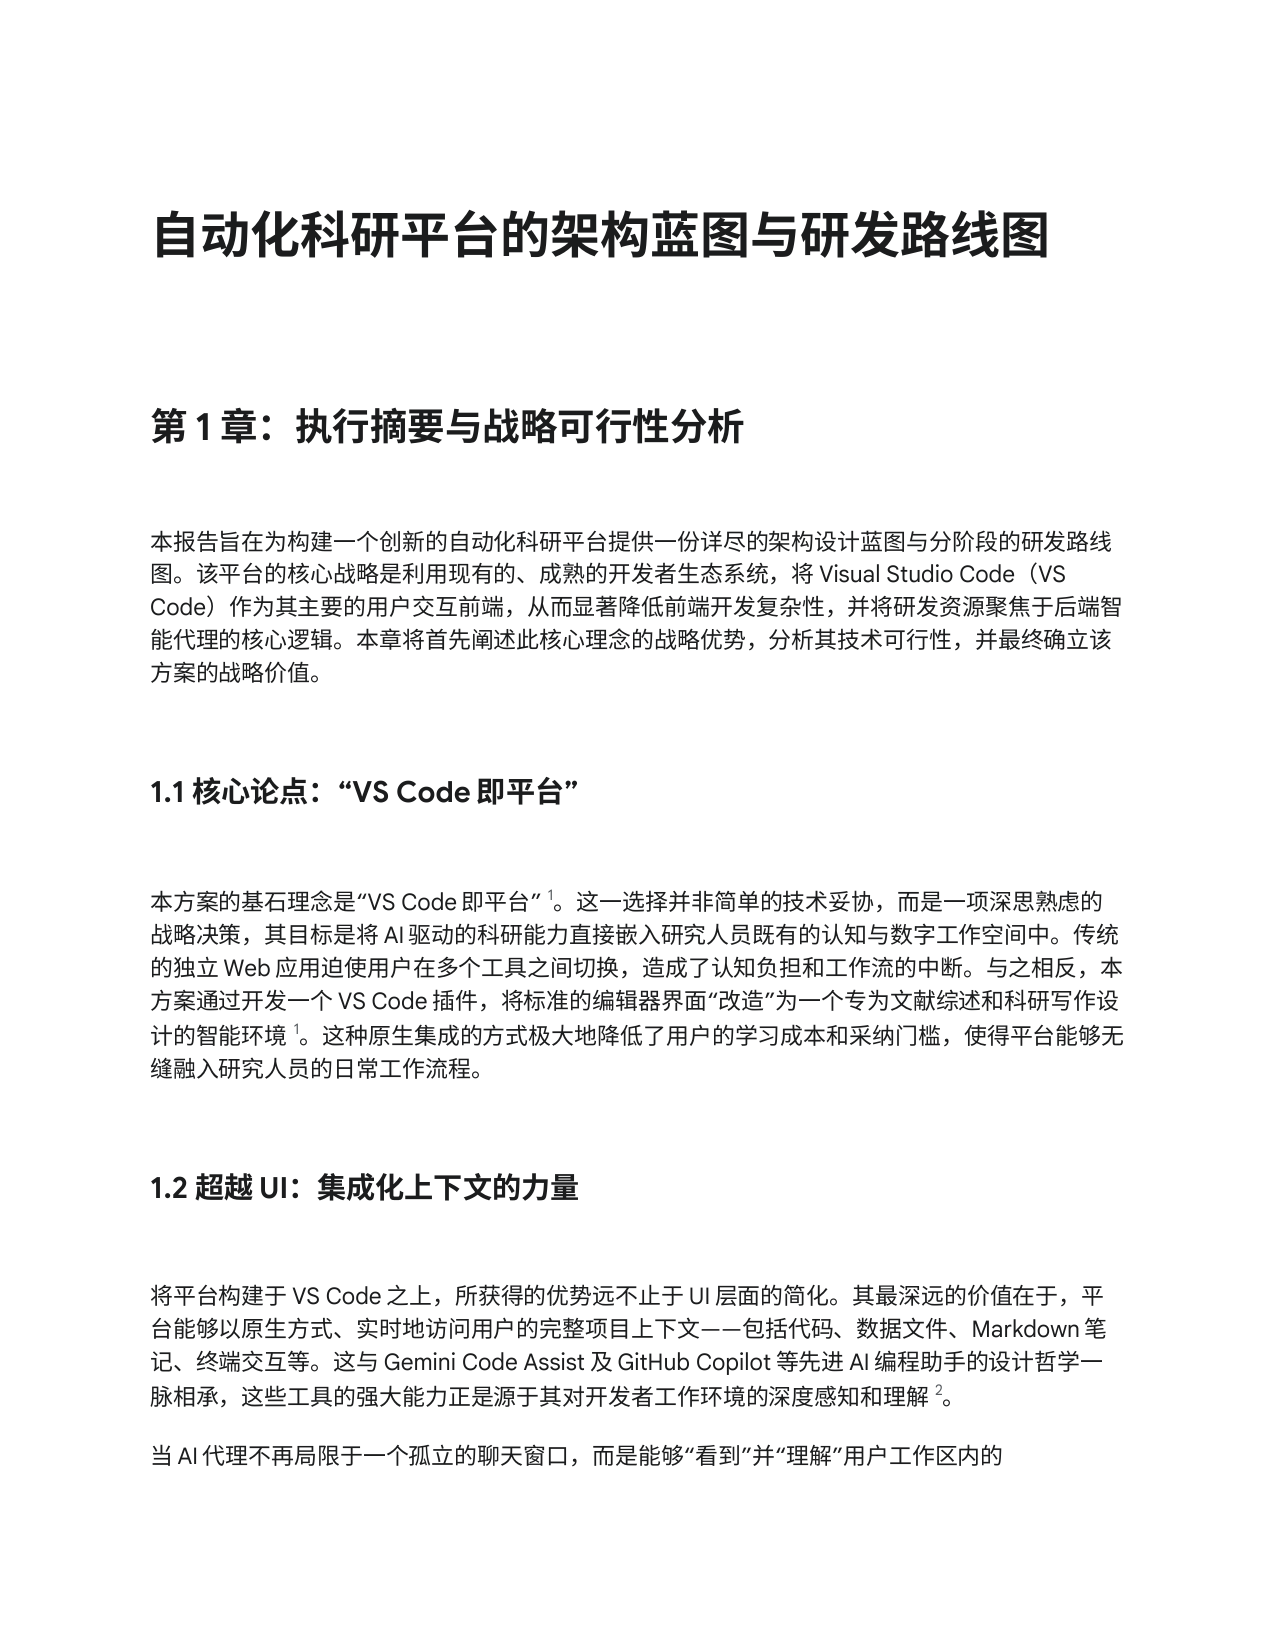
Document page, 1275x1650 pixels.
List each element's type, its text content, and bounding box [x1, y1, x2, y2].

subtitle 第1章：执行摘要与战略可行性分析 [150, 404, 1125, 451]
text 将平台构建于VS Code之上，所获得的优势远不止于UI层面的简化。其最深远的价值在于，平台能够以原生方式、实时地访问用户的完整项目上下文——包括代码、数据文件、Markdown笔记、终端交互等。这与Gemini Code Assist及GitHub Copilot等先进AI编程助手的设计哲学一脉相承，这些工具的强大能力正是源于其对开发者工作环境的深度感知和理解 2。 [150, 1283, 1125, 1412]
subtitle 1.2 超越UI：集成化上下文的力量 [150, 1171, 1125, 1207]
text 本报告旨在为构建一个创新的自动化科研平台提供一份详尽的架构设计蓝图与分阶段的研发路线图。该平台的核心战略是利用现有的、成熟的开发者生态系统，将Visual Studio Code（VS Code）作为其主要的用户交互前端，从而显著降低前端开发复杂性，并将研发资源聚焦于后端智能代理的核心逻辑。本章将首先阐述此核心理念的战略优势，分析其技术可行性，并最终确立该方案的战略价值。 [150, 528, 1125, 688]
subtitle 1.1 核心论点：“VS Code即平台” [150, 774, 1125, 811]
text 本方案的基石理念是“VS Code即平台” 1。这一选择并非简单的技术妥协，而是一项深思熟虑的战略决策，其目标是将AI驱动的科研能力直接嵌入研究人员既有的认知与数字工作空间中。传统的独立Web应用迫使用户在多个工具之间切换，造成了认知负担和工作流的中断。与之相反，本方案通过开发一个VS Code插件，将标准的编辑器界面“改造”为一个专为文献综述和科研写作设计的智能环境 1。这种原生集成的方式极大地降低了用户的学习成本和采纳门槛，使得平台能够无缝融入研究人员的日常工作流程。 [150, 886, 1125, 1084]
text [150, 1442, 1125, 1471]
subtitle 自动化科研平台的架构蓝图与研发路线图 [150, 205, 1125, 268]
